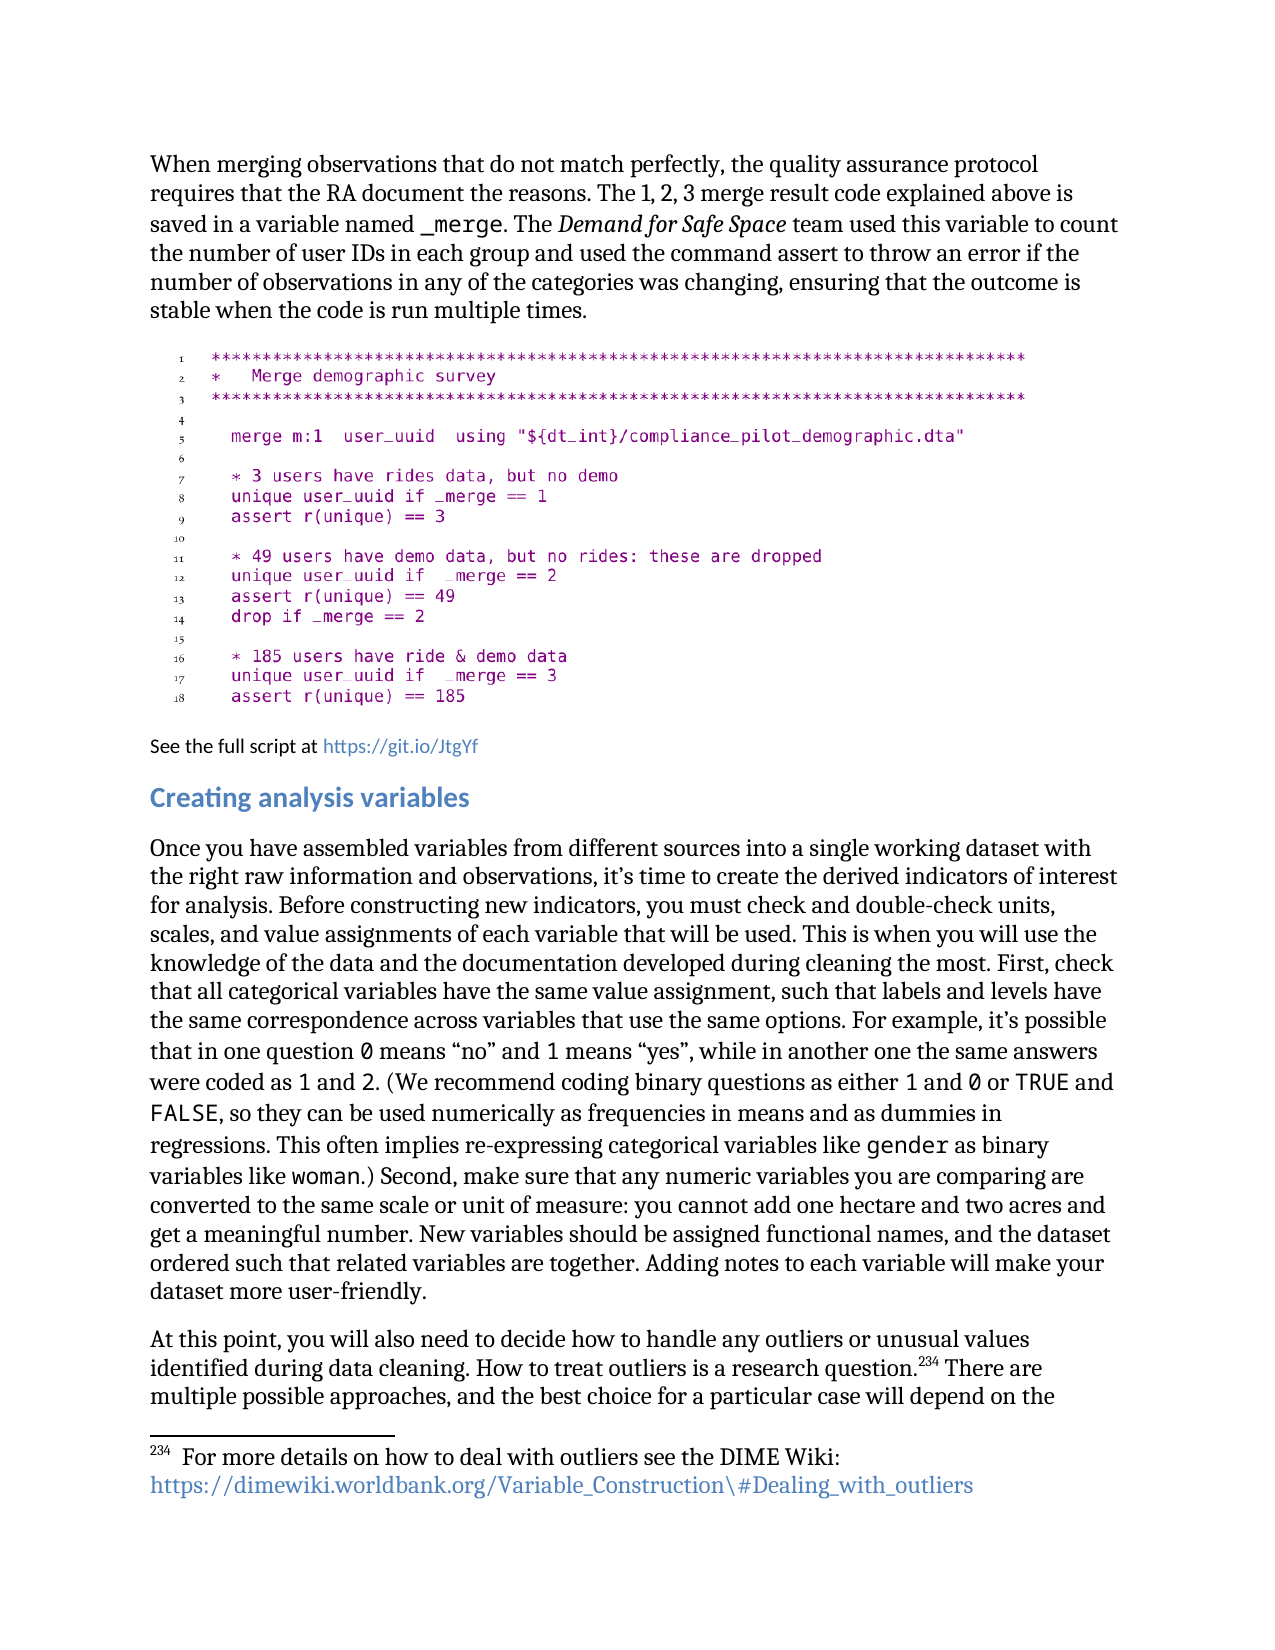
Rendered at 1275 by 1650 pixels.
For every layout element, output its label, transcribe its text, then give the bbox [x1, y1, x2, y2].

text When merging observations that do not match perfectly, the quality assurance protocol requires that the RA document the reasons. The 1, 2, 3 merge result code explained above is saved in a variable named _merge. The Demand for Safe Space team used this variable to count the number of user IDs in each group and used the command assert to throw an error if the number of observations in any of the categories was changing, ensuring that the outcome is stable when the code is run multiple times. [150, 150, 1125, 325]
picture [168, 343, 1044, 715]
text Once you have assembled variables from different sources into a single working dataset with the right raw information and observations, it’s time to create the derived indicators of interest for analysis. Before constructing new indicators, you must check and double-check units, scales, and value assignments of each variable that will be used. This is when you will use the knowledge of the data and the documentation developed during cleaning the most. First, check that all categorical variables have the same value assignment, such that labels and levels have the same correspondence across variables that use the same options. For example, it’s possible that in one question 0 means “no” and 1 means “yes”, while in another one the same answers were coded as 1 and 2. (We recommend coding binary questions as either 1 and 0 or TRUE and FALSE, so they can be used numerically as frequencies in means and as dummies in regressions. This often implies re-expressing categorical variables like gender as binary variables like woman.) Second, make sure that any numeric variables you are comparing are converted to the same scale or unit of measure: you cannot add one hectare and two acres and get a meaningful number. New variables should be assigned functional names, and the dataset ordered such that related variables are together. Adding notes to each variable will make your dataset more user-friendly. [150, 833, 1125, 1306]
text See the full script at https://git.io/JtgYf [150, 733, 1125, 758]
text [150, 1325, 1125, 1411]
subtitle Creating analysis variables [150, 779, 1125, 815]
